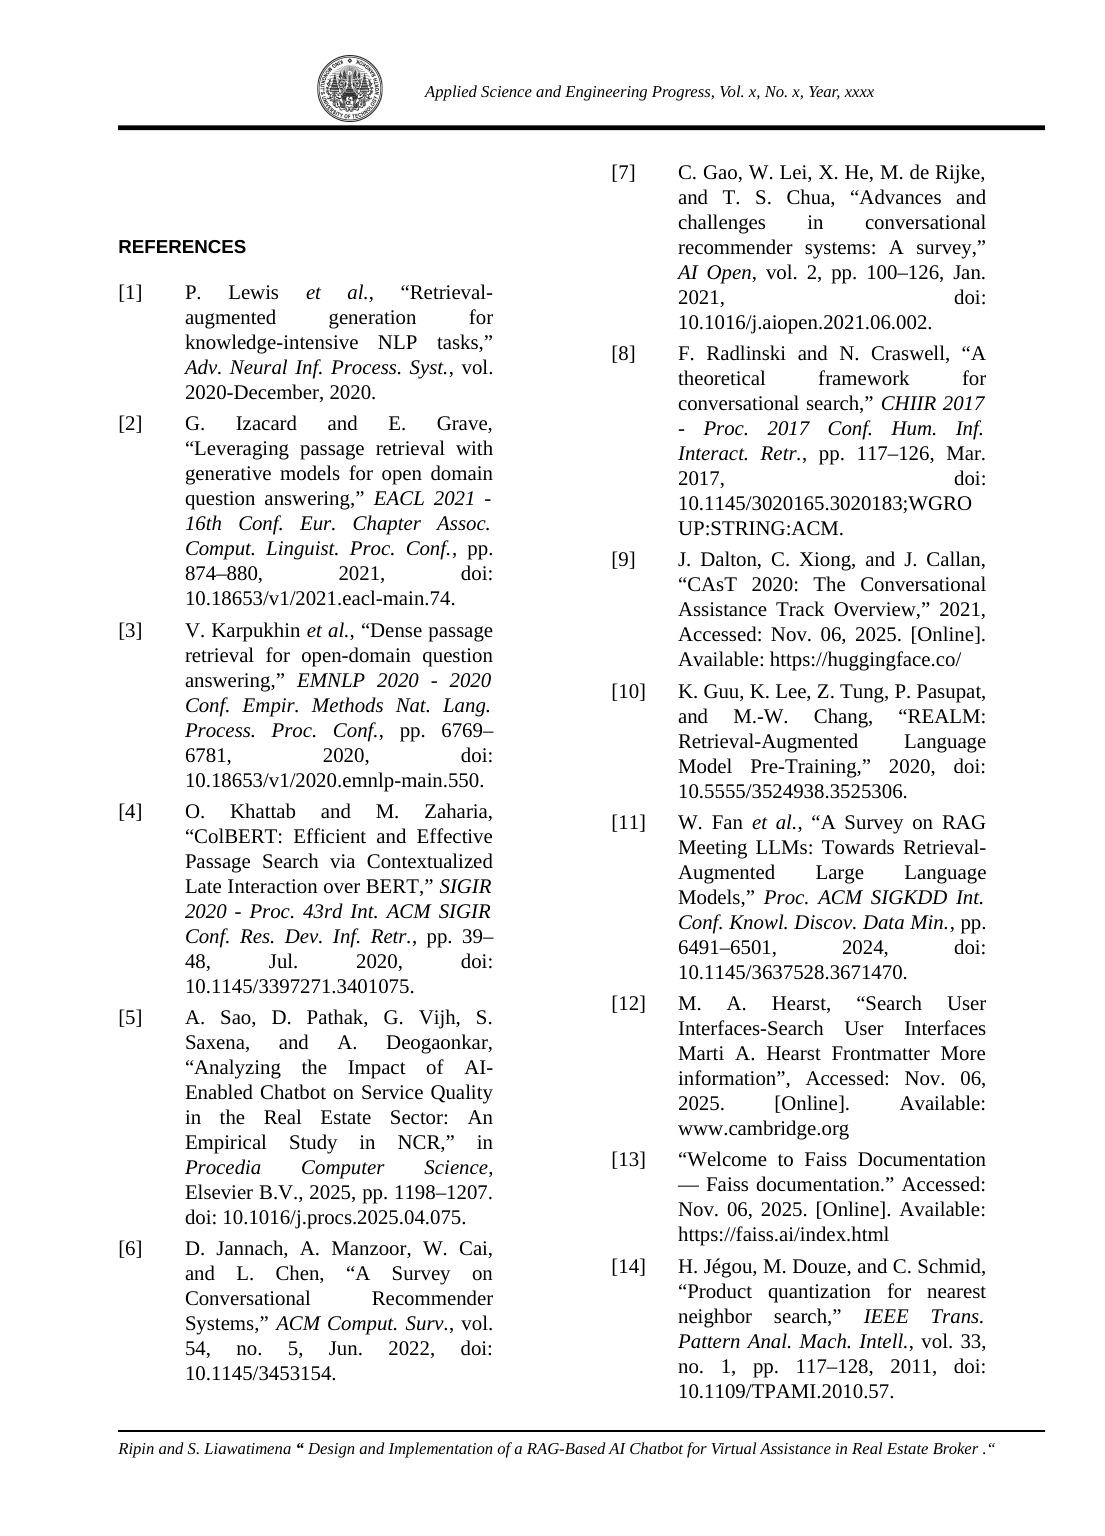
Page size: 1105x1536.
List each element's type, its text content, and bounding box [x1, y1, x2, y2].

text [8] F. Radlinski and N. Craswell, “A theoretical framework for conversational search,” CHIIR 2017 - Proc. 2017 Conf. Hum. Inf. Interact. Retr., pp. 117–126, Mar. 2017, doi: 10.1145/3020165.3020183;WGROUP:STRING:ACM. [611, 340, 986, 540]
text [2] G. Izacard and E. Grave, “Leveraging passage retrieval with generative models for open domain question answering,” EACL 2021 - 16th Conf. Eur. Chapter Assoc. Comput. Linguist. Proc. Conf., pp. 874–880, 2021, doi: 10.18653/v1/2021.eacl-main.74. [118, 410, 493, 610]
picture [317, 55, 383, 122]
text [3] V. Karpukhin et al., “Dense passage retrieval for open-domain question answering,” EMNLP 2020 - 2020 Conf. Empir. Methods Nat. Lang. Process. Proc. Conf., pp. 6769–6781, 2020, doi: 10.18653/v1/2020.emnlp-main.550. [118, 617, 493, 792]
text [13] “Welcome to Faiss Documentation — Faiss documentation.” Accessed: Nov. 06, 2025. [Online]. Available: https://faiss.ai/index.html [611, 1146, 986, 1246]
text [6] D. Jannach, A. Manzoor, W. Cai, and L. Chen, “A Survey on Conversational Recommender Systems,” ACM Comput. Surv., vol. 54, no. 5, Jun. 2022, doi: 10.1145/3453154. [118, 1235, 493, 1385]
text [12] M. A. Hearst, “Search User Interfaces-Search User Interfaces Marti A. Hearst Frontmatter More information”, Accessed: Nov. 06, 2025. [Online]. Available: www.cambridge.org [611, 990, 986, 1140]
text [1] P. Lewis et al., “Retrieval-augmented generation for knowledge-intensive NLP tasks,” Adv. Neural Inf. Process. Syst., vol. 2020-December, 2020. [118, 279, 493, 404]
text [7] C. Gao, W. Lei, X. He, M. de Rijke, and T. S. Chua, “Advances and challenges in conversational recommender systems: A survey,” AI Open, vol. 2, pp. 100–126, Jan. 2021, doi: 10.1016/j.aiopen.2021.06.002. [611, 159, 986, 334]
text [4] O. Khattab and M. Zaharia, “ColBERT: Efficient and Effective Passage Search via Contextualized Late Interaction over BERT,” SIGIR 2020 - Proc. 43rd Int. ACM SIGIR Conf. Res. Dev. Inf. Retr., pp. 39–48, Jul. 2020, doi: 10.1145/3397271.3401075. [118, 798, 493, 998]
text [14] H. Jégou, M. Douze, and C. Schmid, “Product quantization for nearest neighbor search,” IEEE Trans. Pattern Anal. Mach. Intell., vol. 33, no. 1, pp. 117–128, 2011, doi: 10.1109/TPAMI.2010.57. [611, 1253, 986, 1403]
text [5] A. Sao, D. Pathak, G. Vijh, S. Saxena, and A. Deogaonkar, “Analyzing the Impact of AI-Enabled Chatbot on Service Quality in the Real Estate Sector: An Empirical Study in NCR,” in Procedia Computer Science, Elsevier B.V., 2025, pp. 1198–1207. doi: 10.1016/j.procs.2025.04.075. [118, 1004, 493, 1229]
text [9] J. Dalton, C. Xiong, and J. Callan, “CAsT 2020: The Conversational Assistance Track Overview,” 2021, Accessed: Nov. 06, 2025. [Online]. Available: https://huggingface.co/ [611, 546, 986, 671]
text [10] K. Guu, K. Lee, Z. Tung, P. Pasupat, and M.-W. Chang, “REALM: Retrieval-Augmented Language Model Pre-Training,” 2020, doi: 10.5555/3524938.3525306. [611, 678, 986, 803]
text [11] W. Fan et al., “A Survey on RAG Meeting LLMs: Towards Retrieval-Augmented Large Language Models,” Proc. ACM SIGKDD Int. Conf. Knowl. Discov. Data Min., pp. 6491–6501, 2024, doi: 10.1145/3637528.3671470. [611, 809, 986, 984]
